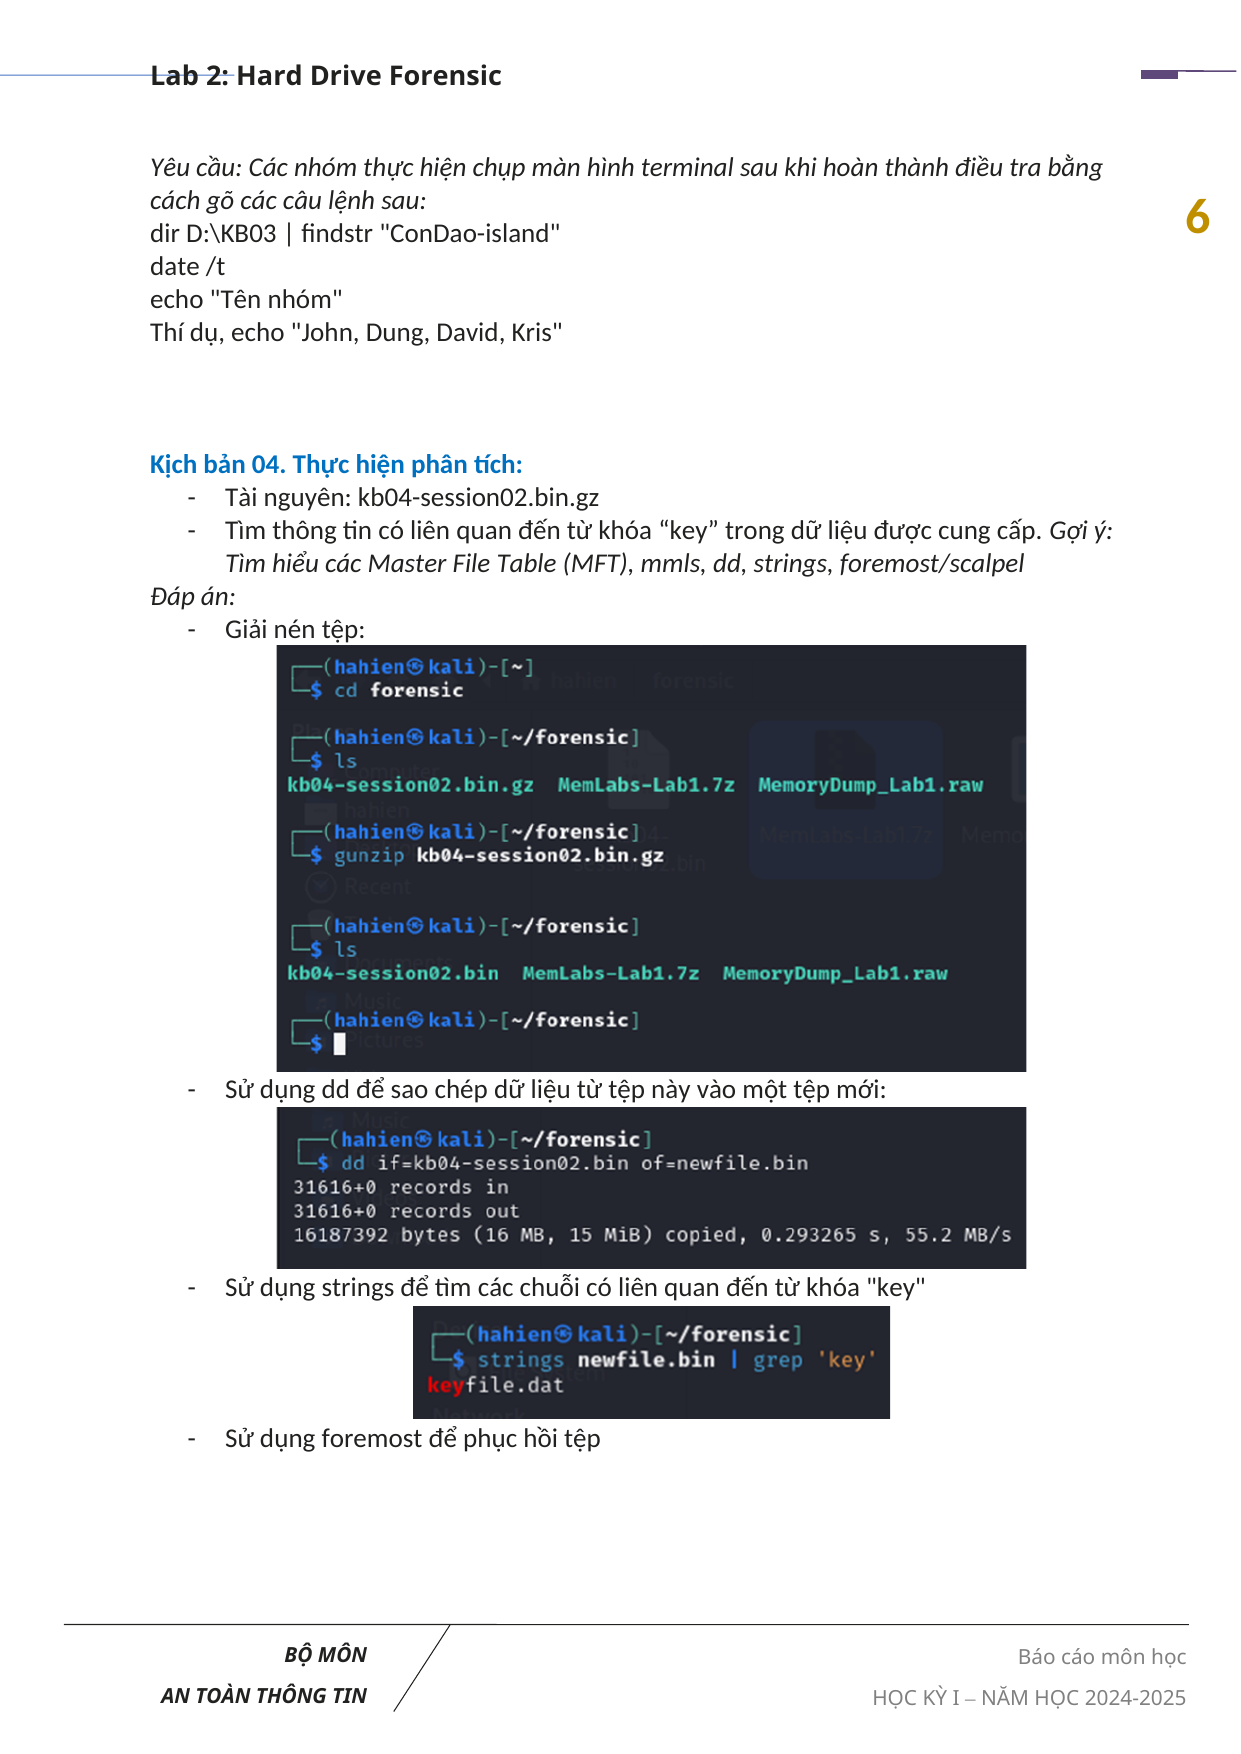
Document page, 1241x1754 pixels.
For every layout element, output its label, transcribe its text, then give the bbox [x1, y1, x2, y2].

list Tìm thông tin có liên quan đến từ khóa “key” trong dữ liệu được cung cấp. Gợi ý: Tìm hiểu các Master File Table (MFT), mmls, dd, strings, foremost/scalpel [187, 513, 1153, 579]
text Kịch bản 04. Thực hiện phân tích: [150, 447, 1153, 480]
list Tài nguyên: kb04-session02.bin.gz [187, 480, 1153, 513]
text Yêu cầu: Các nhóm thực hiện chụp màn hình terminal sau khi hoàn thành điều tra bằng cách gõ các câu lệnh sau: [150, 150, 1153, 216]
list Giải nén tệp: [187, 612, 1153, 645]
text Thí dụ, echo "John, Dung, David, Kris" [150, 315, 1153, 348]
text dir D:\KB03 | findstr "ConDao-island" [150, 216, 1153, 249]
list Sử dụng dd để sao chép dữ liệu từ tệp này vào một tệp mới: [187, 1072, 1153, 1105]
text Đáp án: [150, 579, 1153, 612]
list Sử dụng foremost để phục hồi tệp [187, 1421, 1153, 1454]
text date /t [150, 249, 1153, 282]
list Sử dụng strings để tìm các chuỗi có liên quan đến từ khóa "key" [187, 1271, 1153, 1304]
text echo "Tên nhóm" [150, 282, 1153, 315]
